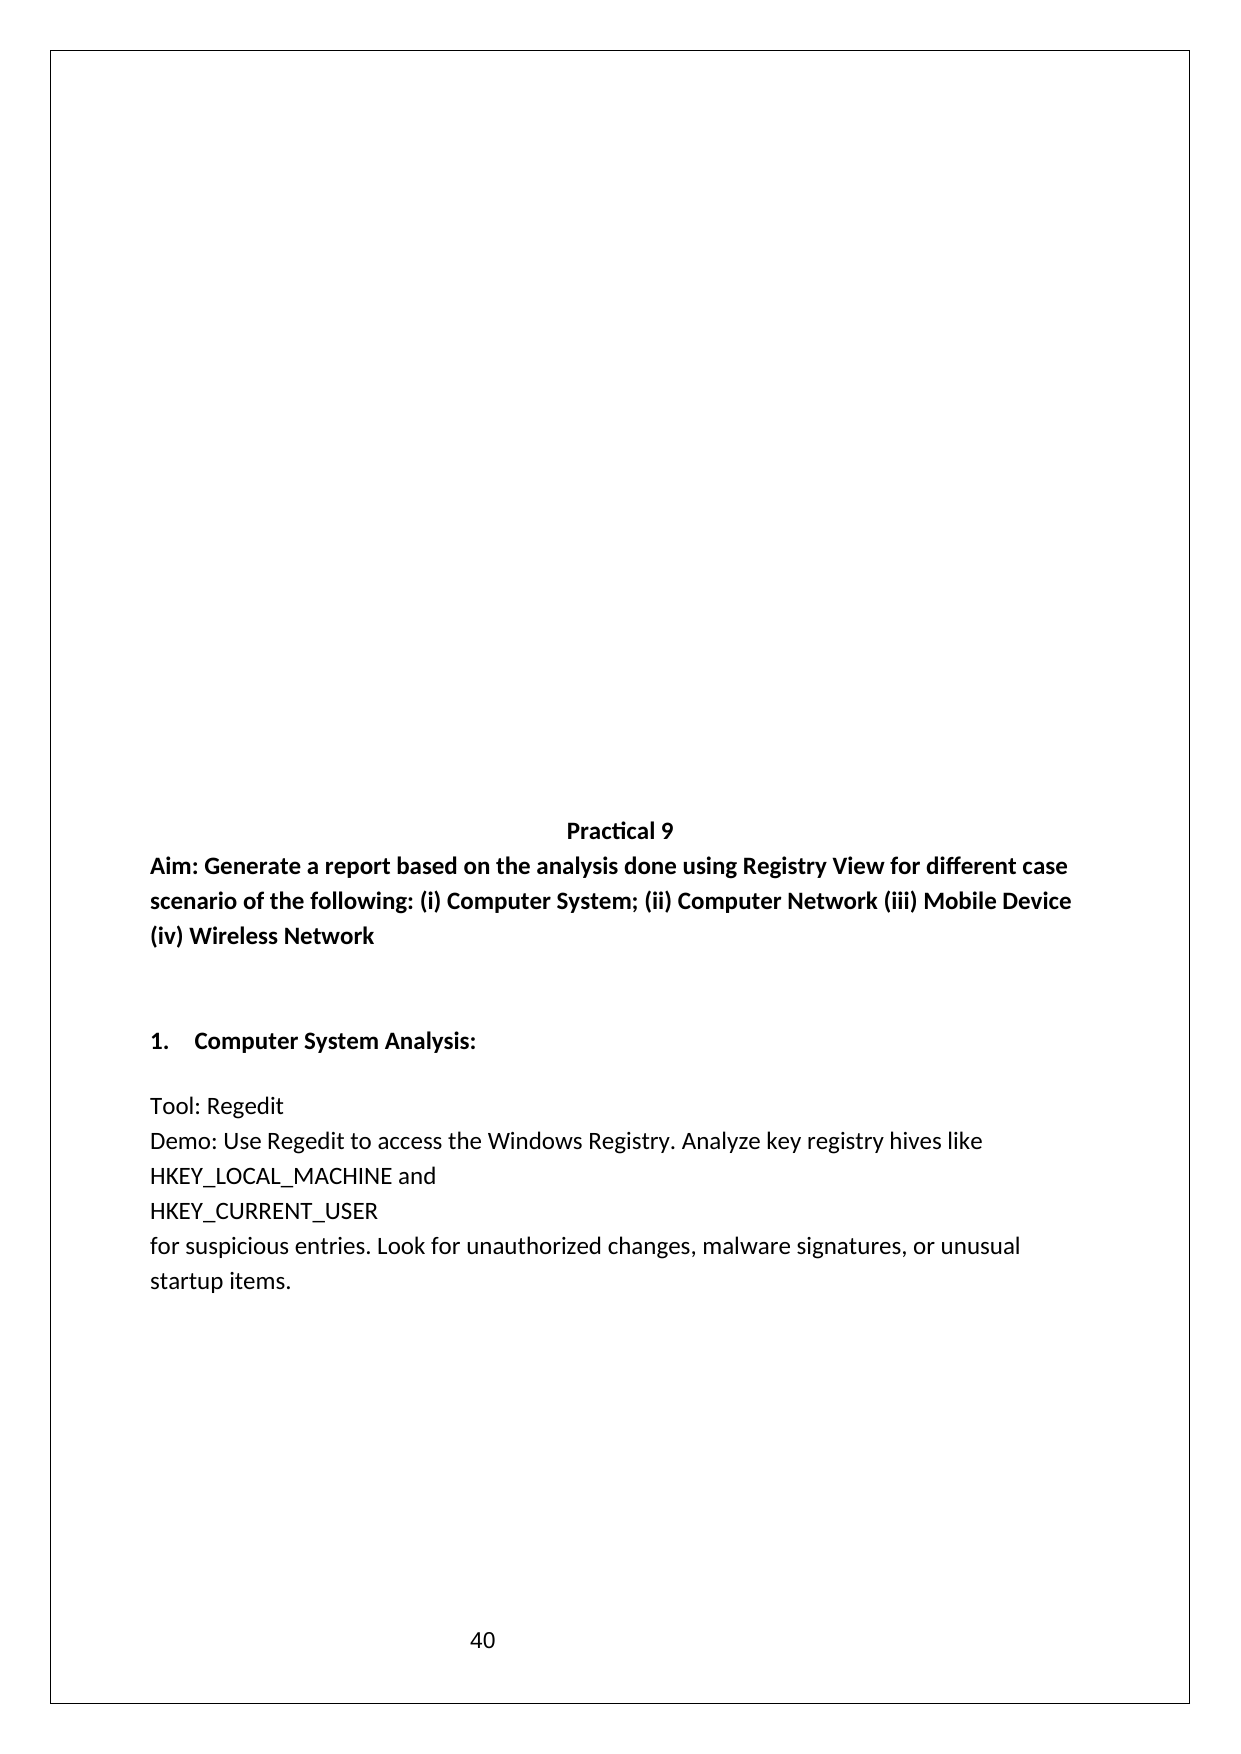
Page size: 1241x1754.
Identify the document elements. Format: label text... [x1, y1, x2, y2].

text Tool: Regedit [150, 1091, 1090, 1121]
text Practical 9 [150, 815, 1090, 846]
text HKEY_CURRENT_USER [150, 1196, 1090, 1226]
text Demo: Use Regedit to access the Windows Registry. Analyze key registry hives like HKEY_LOCAL_MACHINE and [150, 1126, 1090, 1191]
list Computer System Analysis: [150, 1025, 1090, 1056]
text Aim: Generate a report based on the analysis done using Registry View for different case scenario of the following: (i) Computer System; (ii) Computer Network (iii) Mobile Device (iv) Wireless Network [150, 850, 1090, 951]
text for suspicious entries. Look for unauthorized changes, malware signatures, or unusual startup items. [150, 1231, 1090, 1296]
